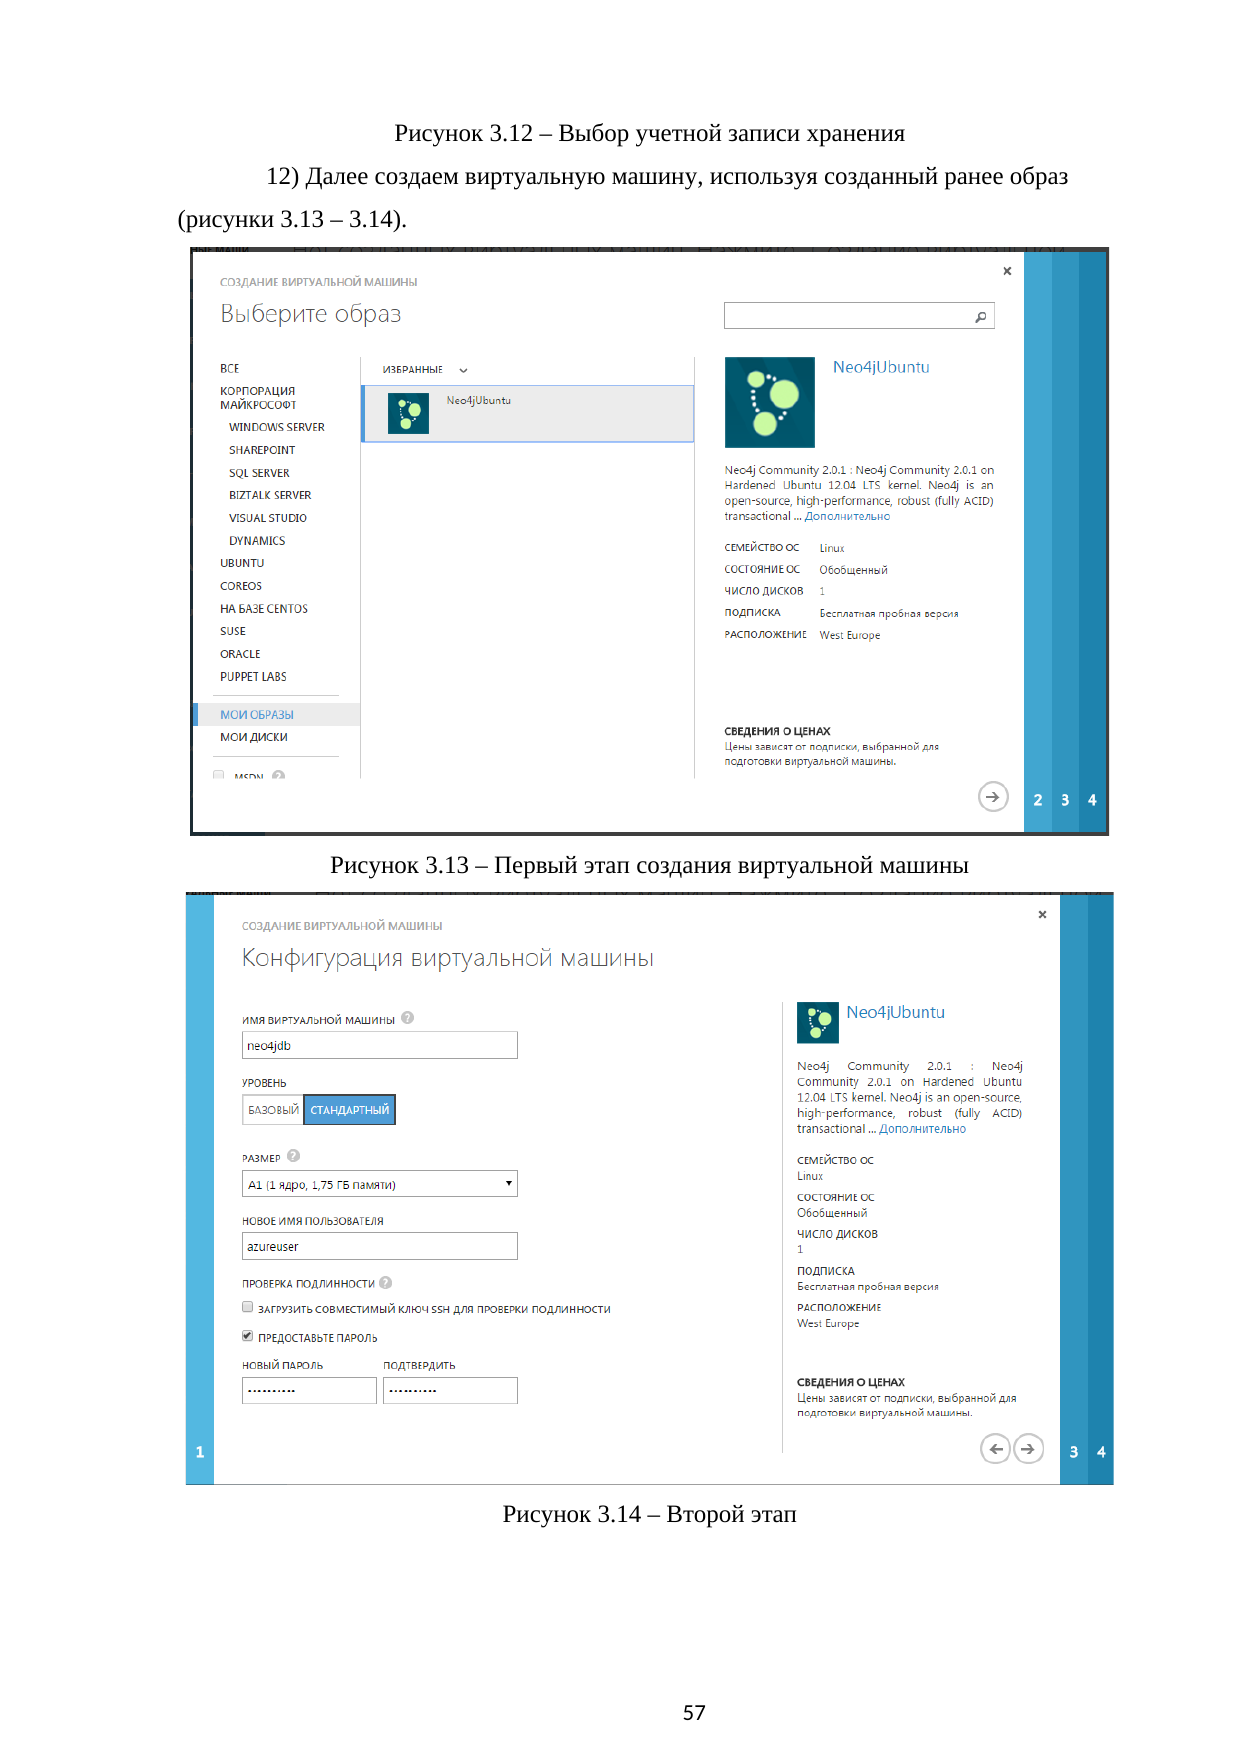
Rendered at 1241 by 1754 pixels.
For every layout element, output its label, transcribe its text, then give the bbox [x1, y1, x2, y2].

picture [185, 892, 1114, 1485]
text Рисунок 3.13 – Первый этап создания виртуальной машины [177, 850, 1122, 878]
text Рисунок 3.12 – Выбор учетной записи хранения [177, 118, 1122, 147]
picture [190, 247, 1110, 836]
list Далее создаем виртуальную машину, используя созданный ранее образ (рисунки 3.13 – 3.14). [177, 161, 1122, 233]
text Рисунок 3.14 – Второй этап [177, 1499, 1122, 1528]
